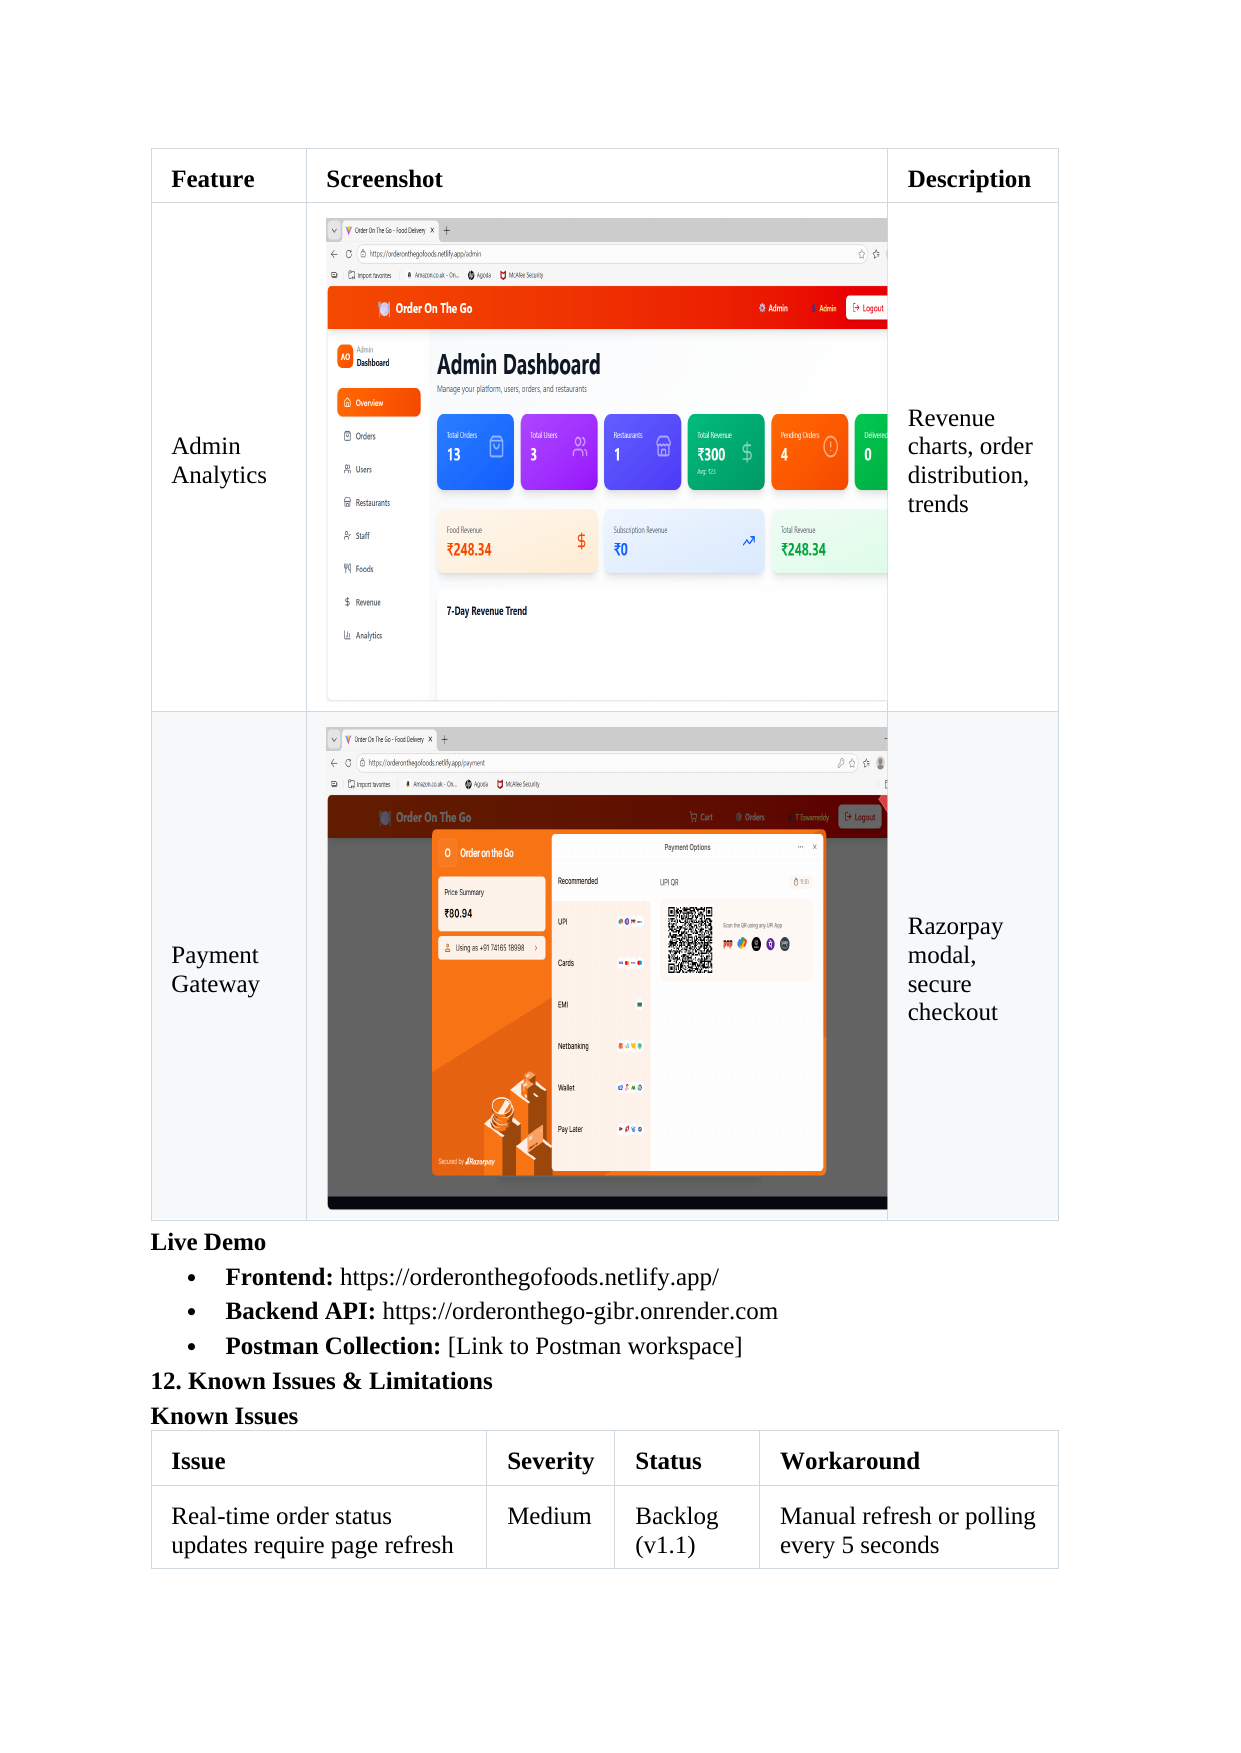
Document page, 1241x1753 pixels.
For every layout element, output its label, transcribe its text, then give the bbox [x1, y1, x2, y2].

table_header Severity [487, 1431, 614, 1484]
table_header Workaround [760, 1431, 1058, 1484]
table_header Feature [152, 149, 306, 202]
list Frontend: https://orderonthegofoods.netlify.app/ [188, 1262, 1060, 1290]
text 12. Known Issues & Limitations [150, 1366, 1060, 1395]
table_cell Razorpay modal, secure checkout [888, 712, 1058, 1219]
table_header Screenshot [307, 149, 887, 202]
table_cell Payment Gateway [152, 712, 306, 1219]
list Postman Collection: [Link to Postman workspace] [188, 1331, 1060, 1360]
table_header Description [888, 149, 1058, 202]
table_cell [152, 1486, 486, 1568]
table_cell Revenue charts, order distribution, trends [888, 203, 1058, 711]
table_cell Admin Analytics [152, 203, 306, 711]
picture [326, 218, 888, 702]
table_cell [307, 712, 887, 1219]
table_header Issue [152, 1431, 486, 1484]
list Backend API: https://orderonthego-gibr.onrender.com [188, 1296, 1060, 1325]
table_cell [307, 203, 887, 711]
table_header Status [615, 1431, 759, 1484]
picture [326, 727, 888, 1211]
table_cell Medium [487, 1486, 614, 1568]
table_cell Backlog (v1.1) [615, 1486, 759, 1568]
text Known Issues [150, 1401, 1060, 1430]
text Live Demo [150, 1227, 1060, 1255]
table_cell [760, 1486, 1058, 1568]
